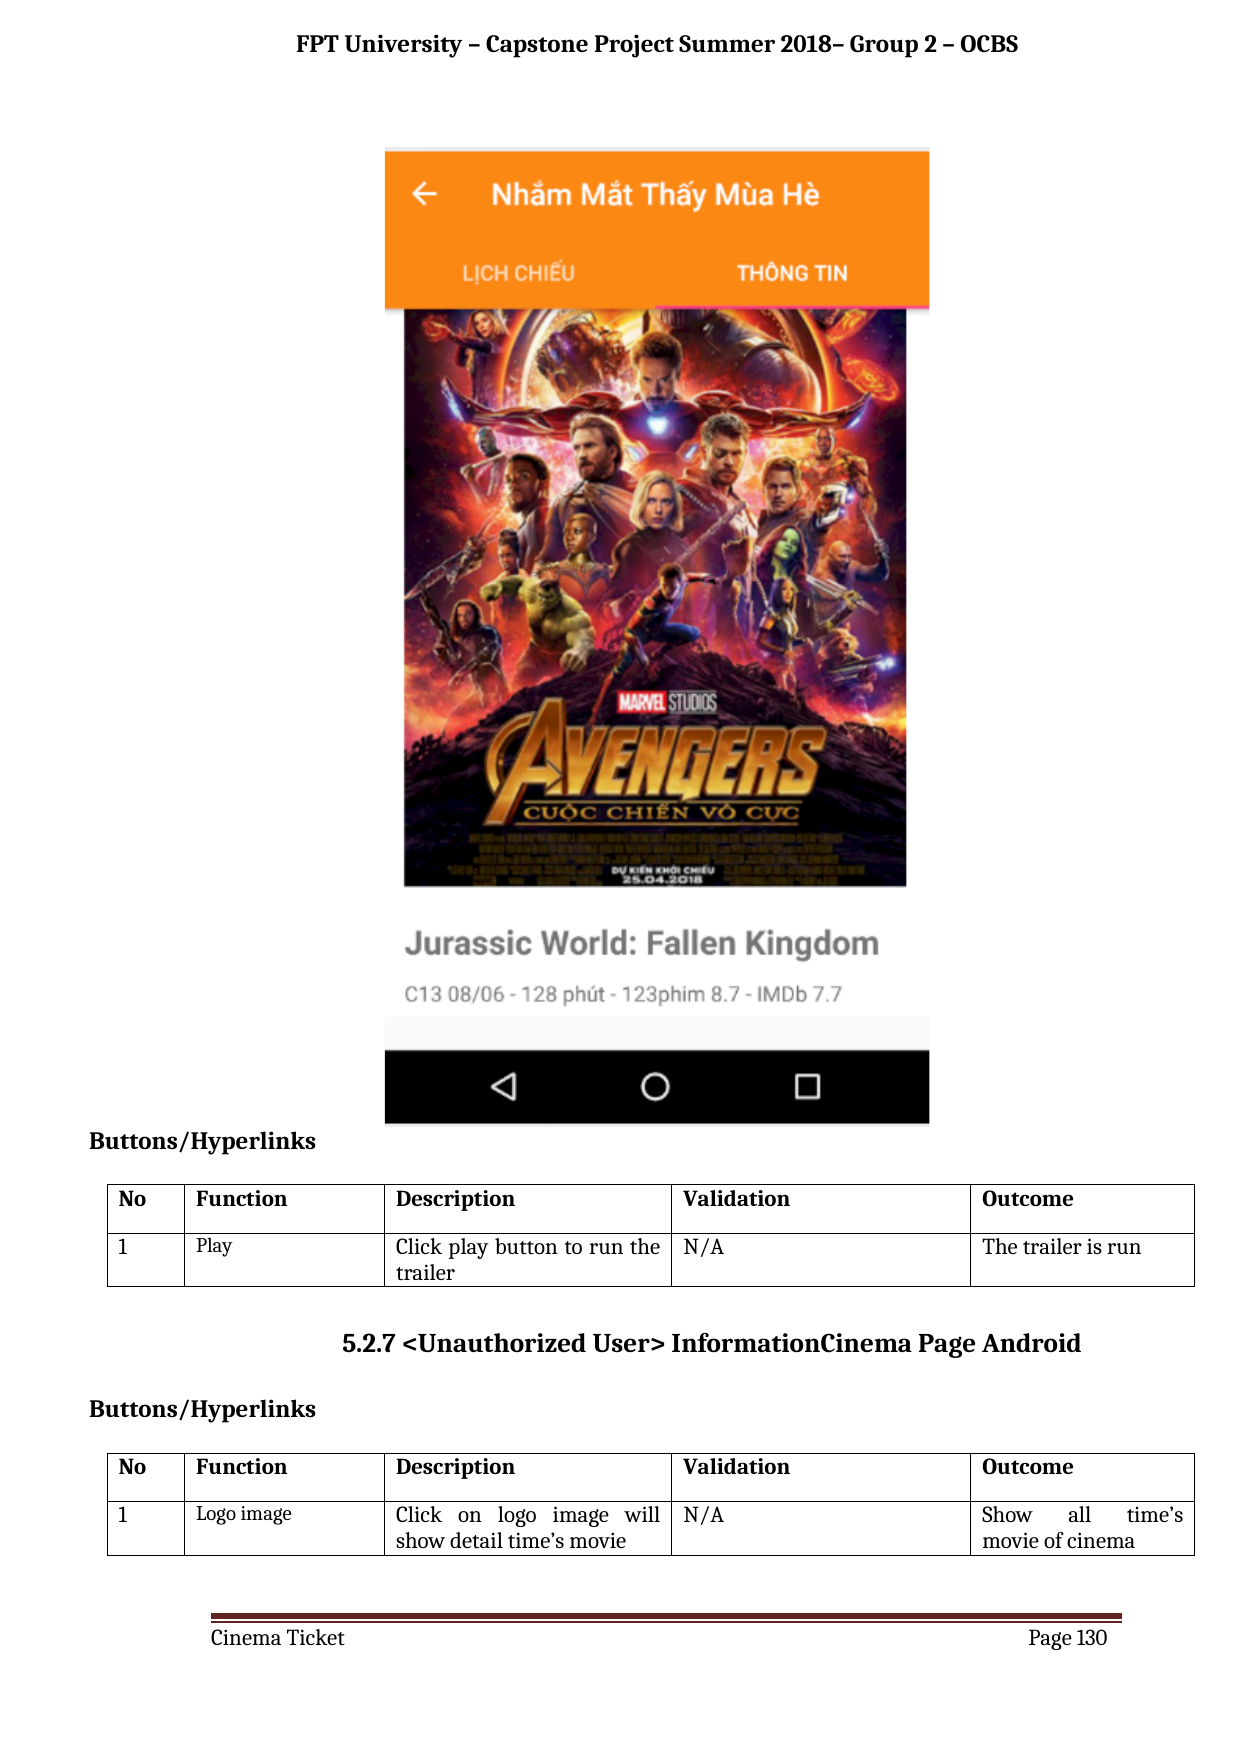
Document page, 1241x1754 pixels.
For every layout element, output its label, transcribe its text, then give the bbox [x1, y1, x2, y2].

picture [384, 147, 930, 1127]
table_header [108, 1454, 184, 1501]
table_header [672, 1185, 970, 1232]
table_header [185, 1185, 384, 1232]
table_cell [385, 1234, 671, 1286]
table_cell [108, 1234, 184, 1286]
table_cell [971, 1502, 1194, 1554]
text Buttons/Hyperlinks [89, 1127, 1122, 1156]
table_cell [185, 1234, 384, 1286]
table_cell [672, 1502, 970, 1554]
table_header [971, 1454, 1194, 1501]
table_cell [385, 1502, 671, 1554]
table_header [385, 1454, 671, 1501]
text Buttons/Hyperlinks [89, 1395, 1122, 1424]
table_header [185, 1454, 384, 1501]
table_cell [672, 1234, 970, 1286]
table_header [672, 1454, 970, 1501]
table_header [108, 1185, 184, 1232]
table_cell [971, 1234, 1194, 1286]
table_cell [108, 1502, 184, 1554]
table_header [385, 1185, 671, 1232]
subtitle <Unauthorized User> InformationCinema Page Android [342, 1328, 1122, 1359]
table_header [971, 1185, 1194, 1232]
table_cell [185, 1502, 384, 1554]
